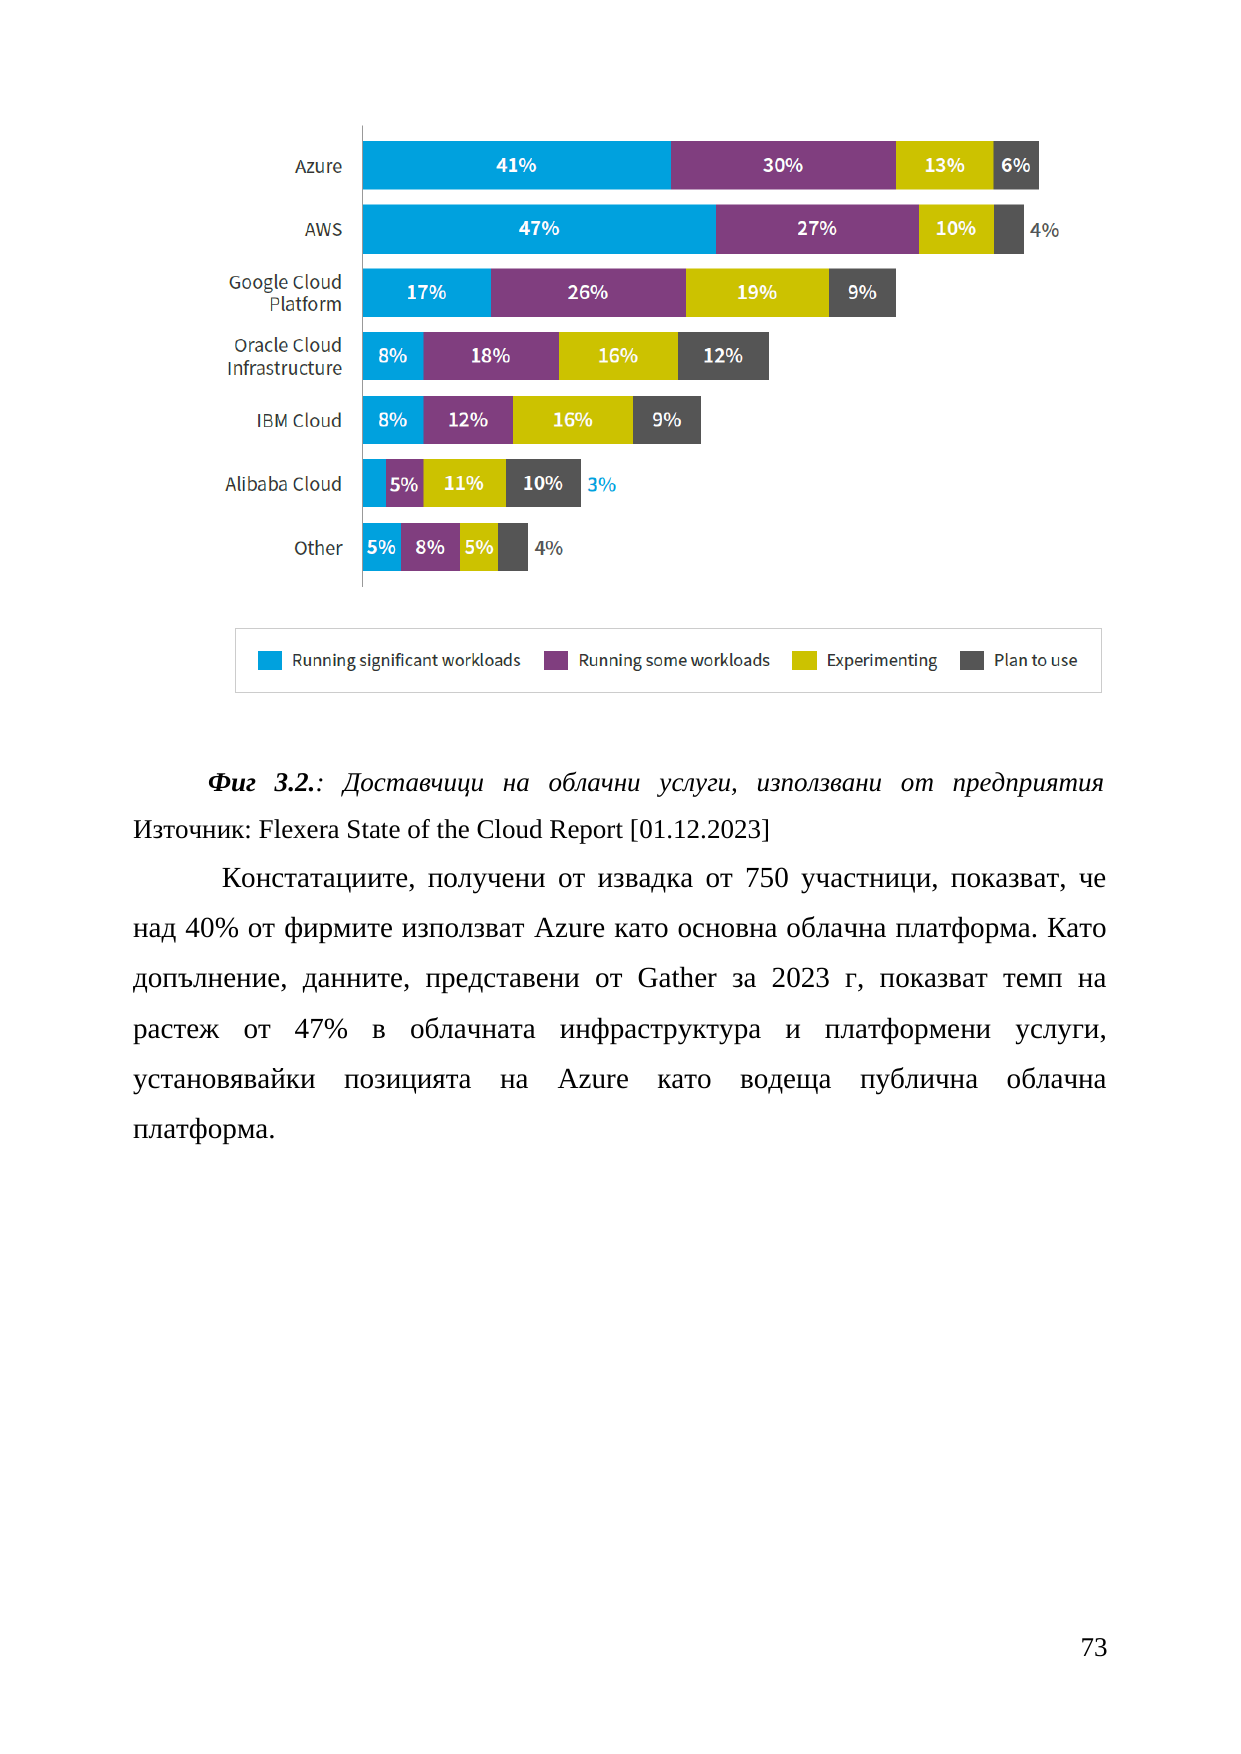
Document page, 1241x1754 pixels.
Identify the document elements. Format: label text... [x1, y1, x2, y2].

text Констатациите, получени от извадка от 750 участници, показват, че над 40% от фирмите използват Azure като основна облачна платформа. Като допълнение, данните, представени от Gather за 2023 г, показват темп на растеж от 47% в облачната инфраструктура и платформени услуги, установявайки позицията на Azure като водеща публична облачна платформа. [133, 860, 1107, 1145]
picture [221, 118, 1108, 700]
text Фиг 3.2.: Доставчици на облачни услуги, използвани от предприятия Източник: Flexera State of the Cloud Report [01.12.2023] [133, 767, 1107, 844]
